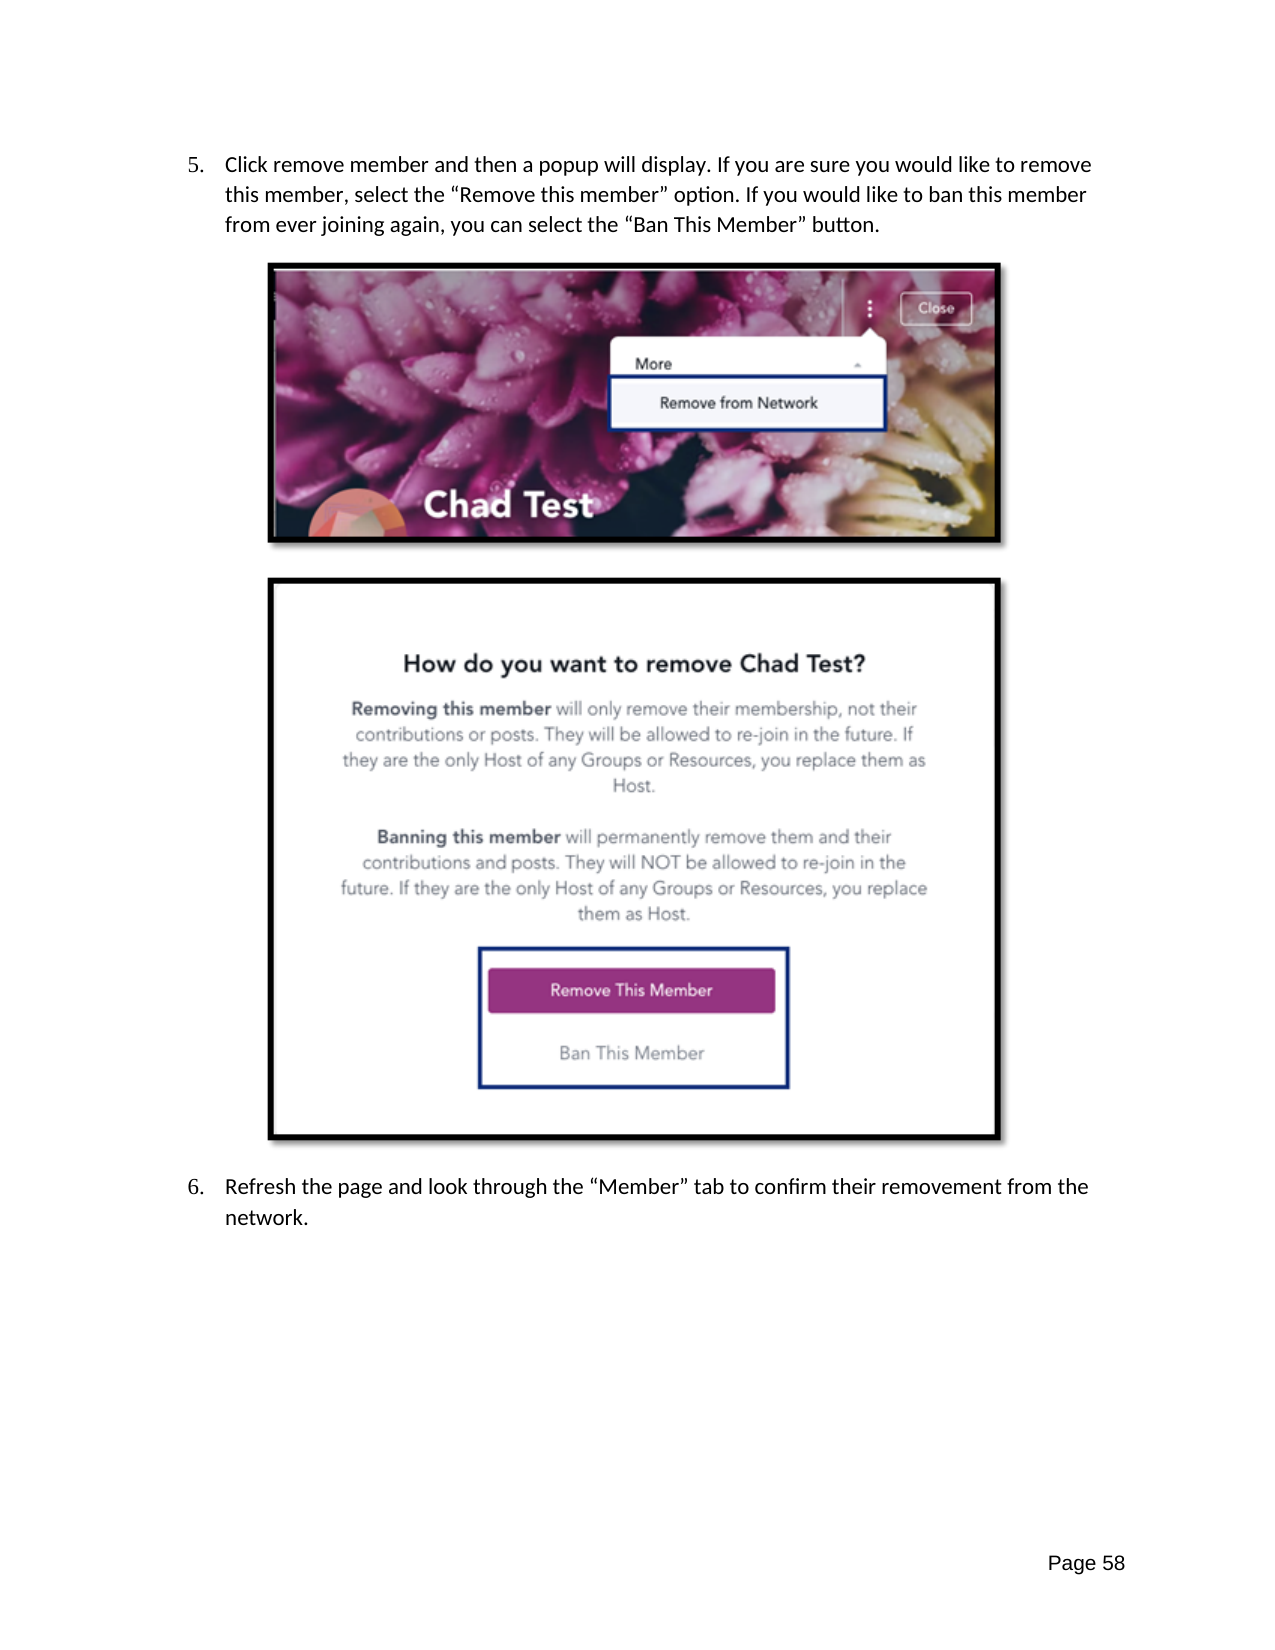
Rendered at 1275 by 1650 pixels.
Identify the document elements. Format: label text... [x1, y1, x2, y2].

list Click remove member and then a popup will display. If you are sure you would like to remove this member, select the “Remove this member” option. If you would like to ban this member from ever joining again, you can select the “Ban This Member” button. [187, 150, 1125, 238]
list Refresh the page and look through the “Member” tab to confirm their removement from the network. [187, 1172, 1125, 1231]
picture [262, 257, 1013, 555]
picture [262, 572, 1013, 1154]
